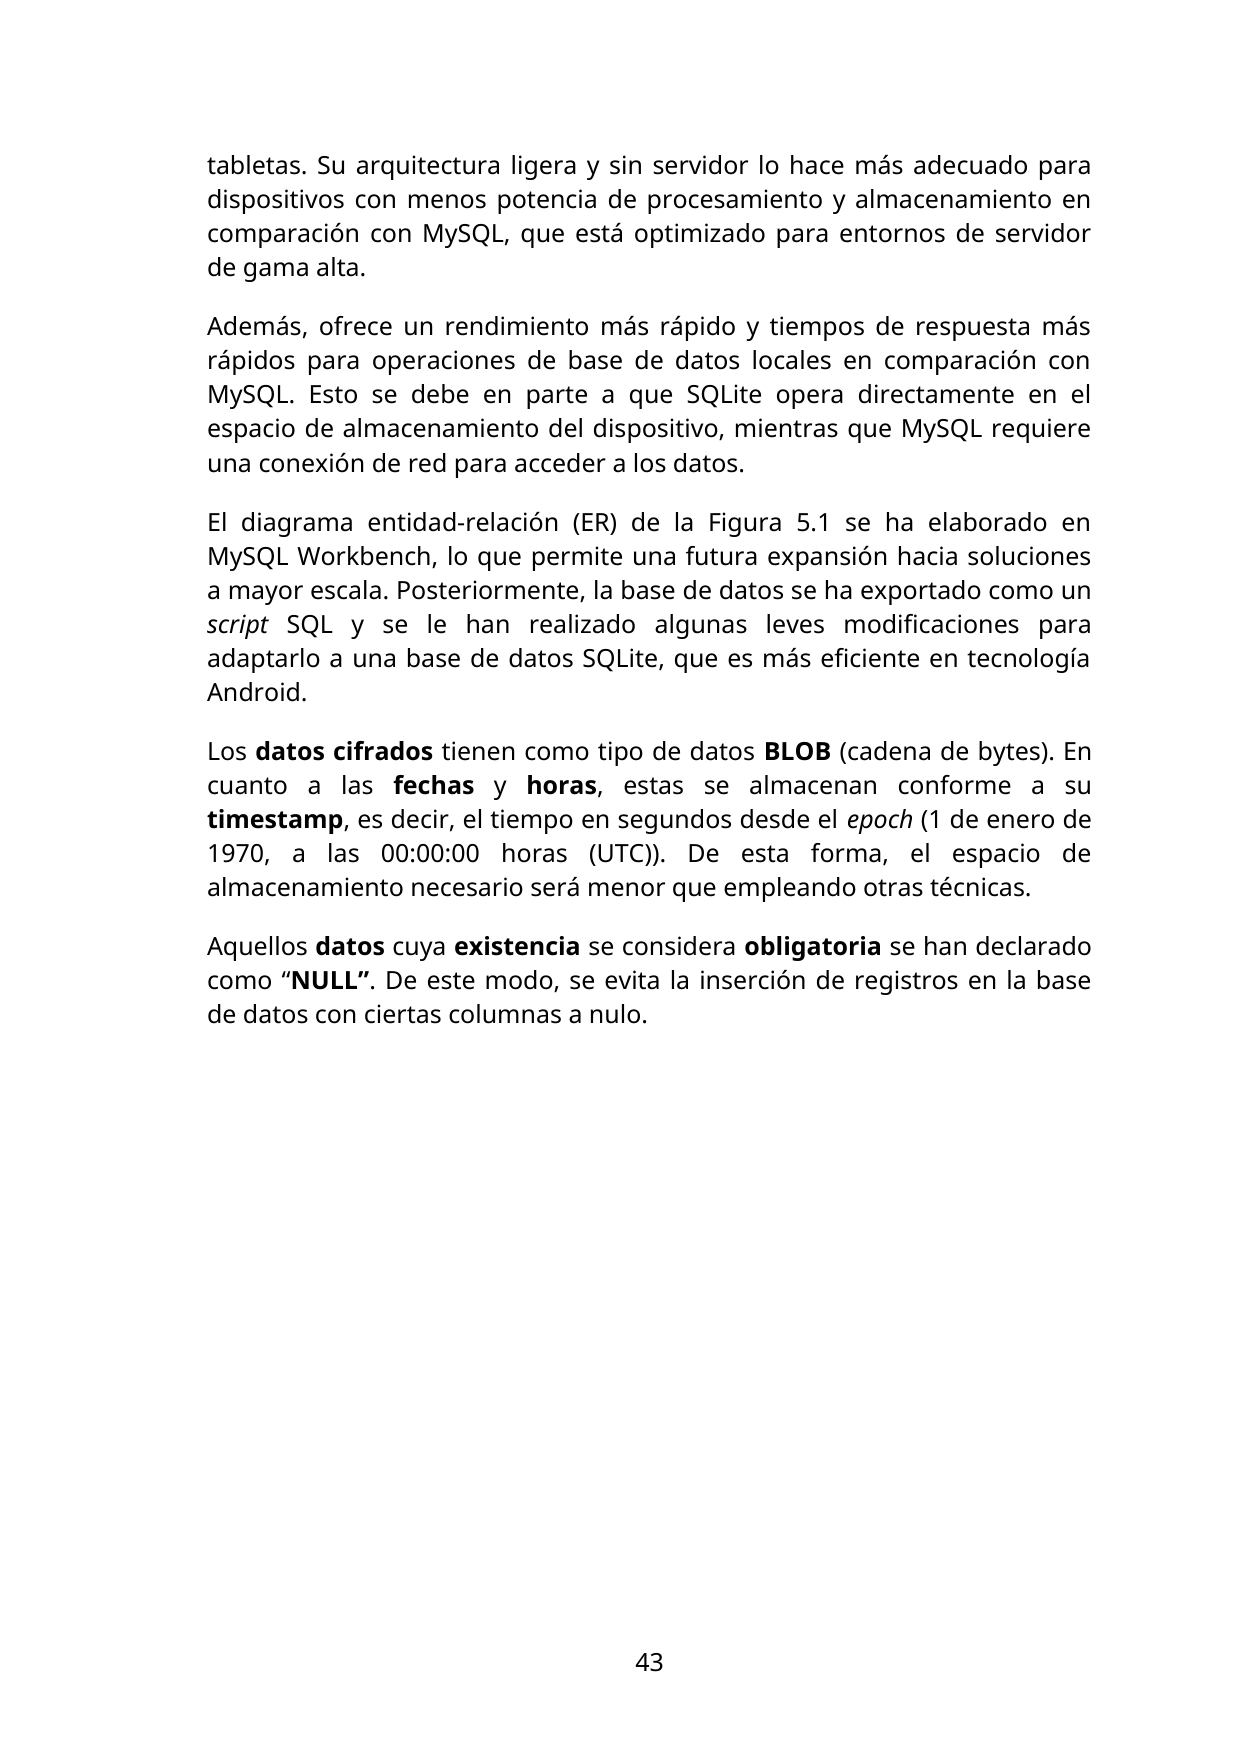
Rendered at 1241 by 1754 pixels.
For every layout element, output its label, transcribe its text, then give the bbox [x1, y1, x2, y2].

text Además, ofrece un rendimiento más rápido y tiempos de respuesta más rápidos para operaciones de base de datos locales en comparación con MySQL. Esto se debe en parte a que SQLite opera directamente en el espacio de almacenamiento del dispositivo, mientras que MySQL requiere una conexión de red para acceder a los datos. [207, 309, 1092, 479]
text Los datos cifrados tienen como tipo de datos BLOB (cadena de bytes). En cuanto a las fechas y horas, estas se almacenan conforme a su timestamp, es decir, el tiempo en segundos desde el epoch (1 de enero de 1970, a las 00:00:00 horas (UTC)). De esta forma, el espacio de almacenamiento necesario será menor que empleando otras técnicas. [207, 734, 1092, 904]
text Aquellos datos cuya existencia se considera obligatoria se han declarado como “NULL”. De este modo, se evita la inserción de registros en la base de datos con ciertas columnas a nulo. [207, 929, 1092, 1031]
text El diagrama entidad-relación (ER) de la Figura 5.1 se ha elaborado en MySQL Workbench, lo que permite una futura expansión hacia soluciones a mayor escala. Posteriormente, la base de datos se ha exportado como un script SQL y se le han realizado algunas leves modificaciones para adaptarlo a una base de datos SQLite, que es más eficiente en tecnología Android. [207, 504, 1092, 709]
